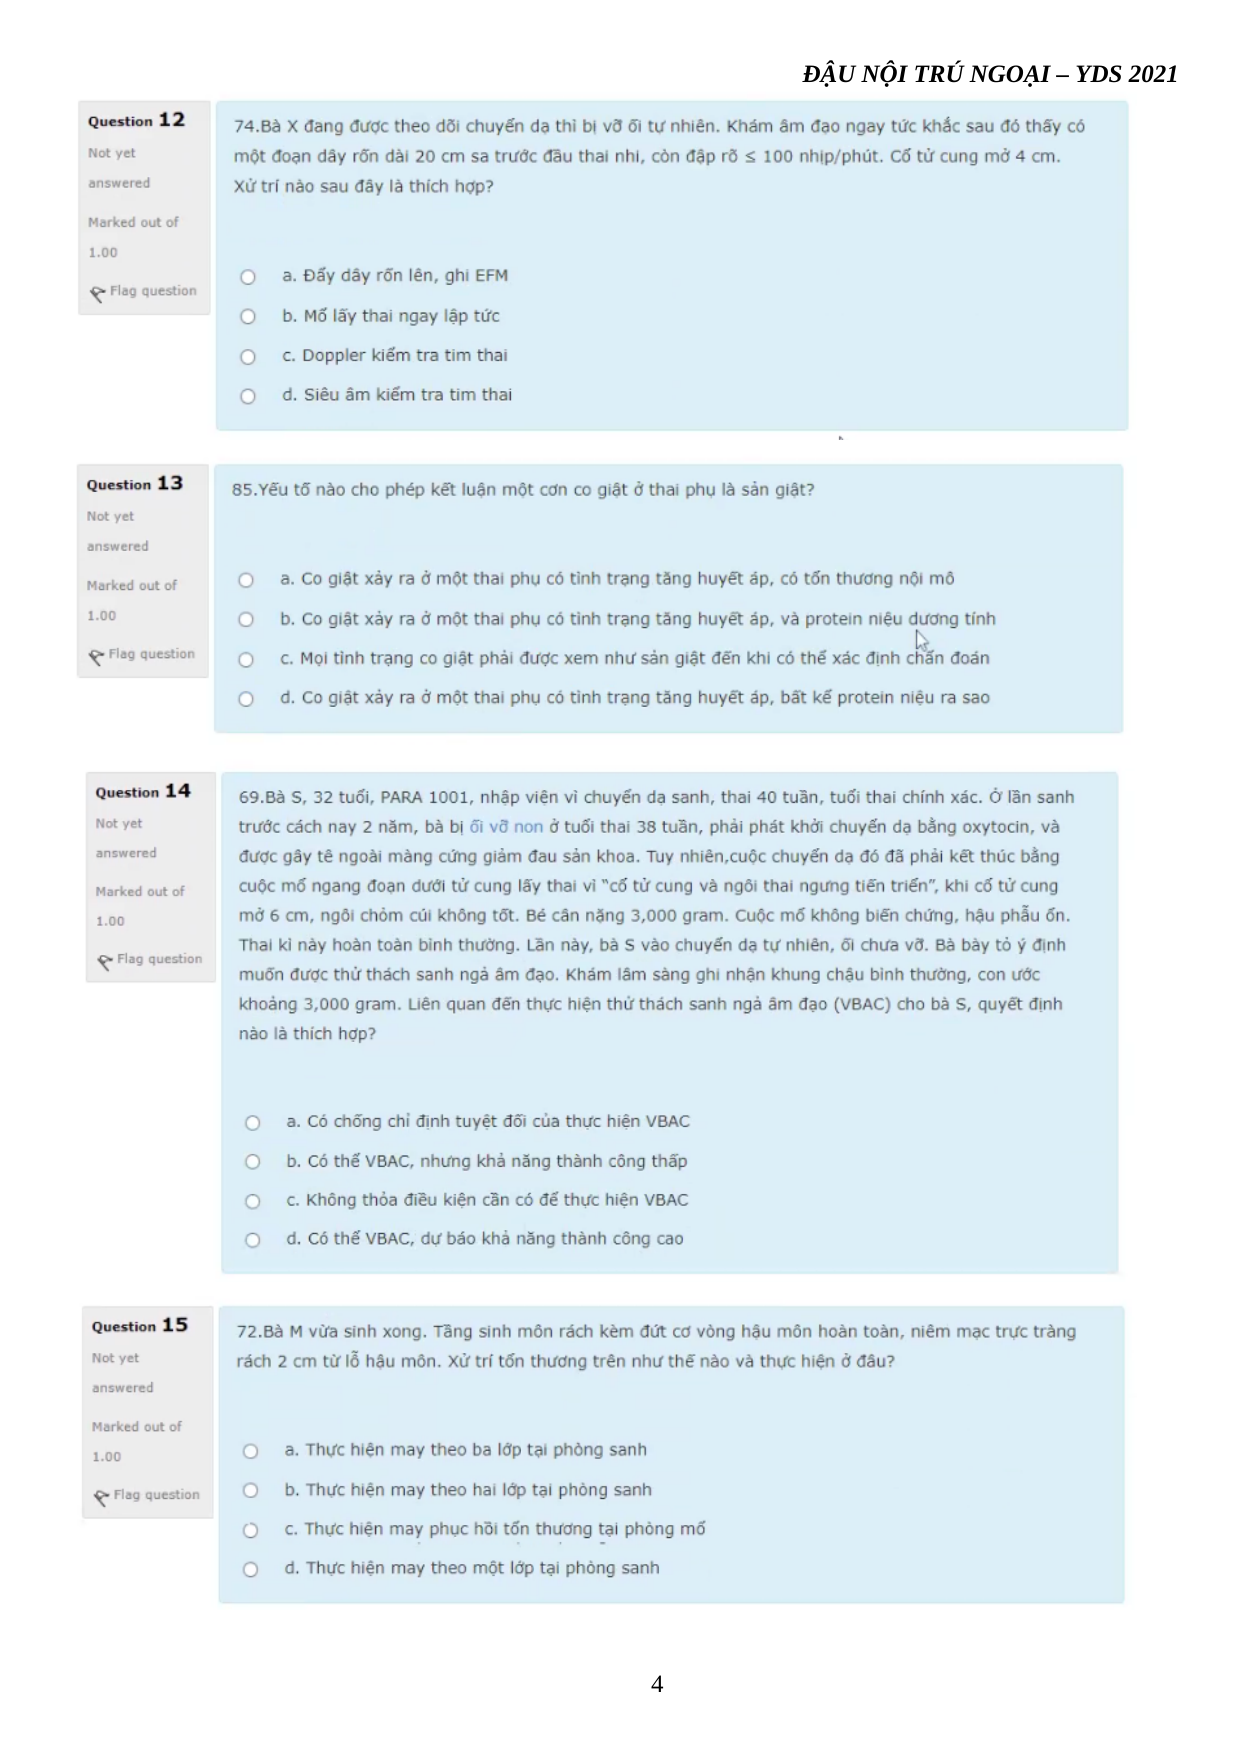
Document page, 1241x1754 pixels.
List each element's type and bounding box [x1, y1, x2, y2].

picture [73, 1296, 1137, 1610]
picture [73, 758, 1137, 1282]
picture [73, 454, 1137, 745]
picture [73, 88, 1137, 440]
